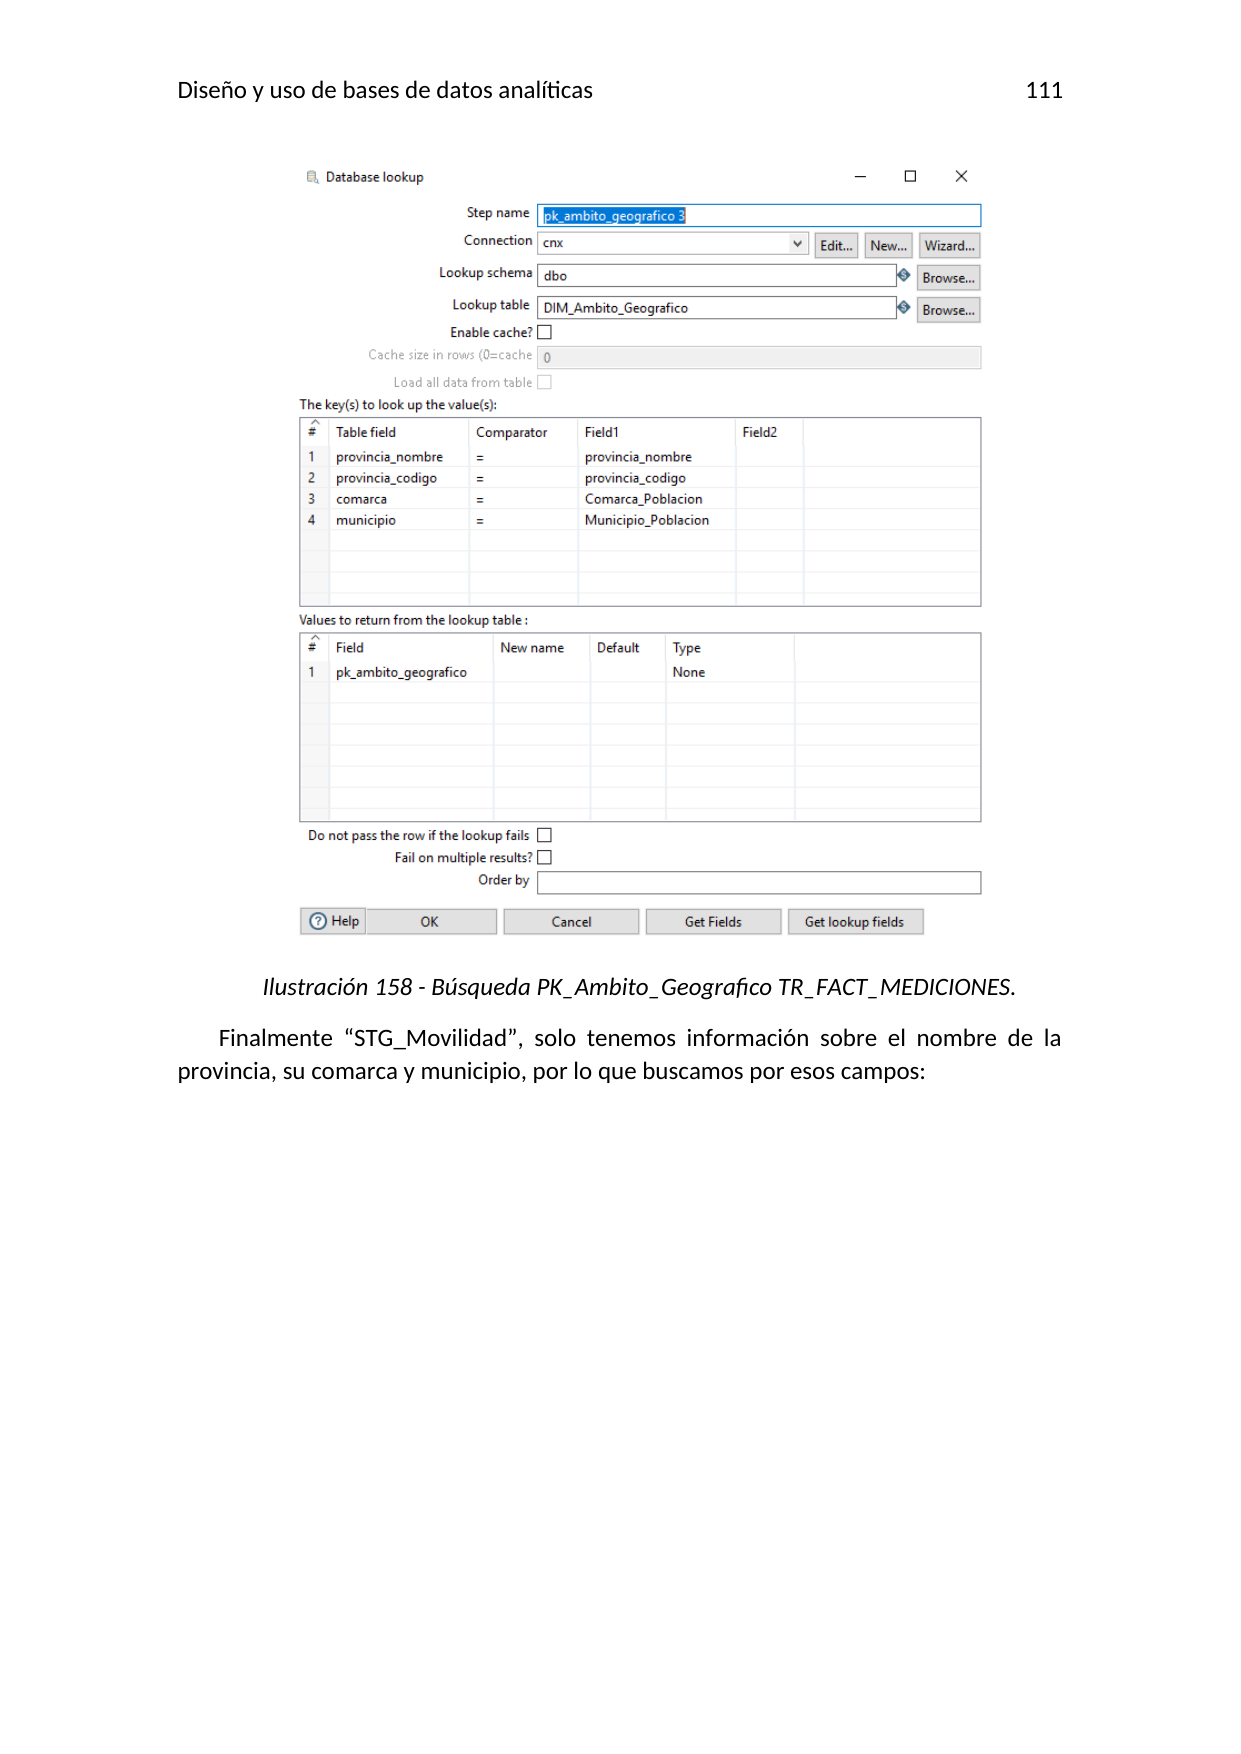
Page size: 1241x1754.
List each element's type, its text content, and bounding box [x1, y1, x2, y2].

picture [296, 165, 986, 940]
text Ilustración 158 - Búsqueda PK_Ambito_Geografico TR_FACT_MEDICIONES. [177, 971, 1063, 1001]
text Finalmente “STG_Movilidad”, solo tenemos información sobre el nombre de la provincia, su comarca y municipio, por lo que buscamos por esos campos: [177, 1022, 1063, 1086]
